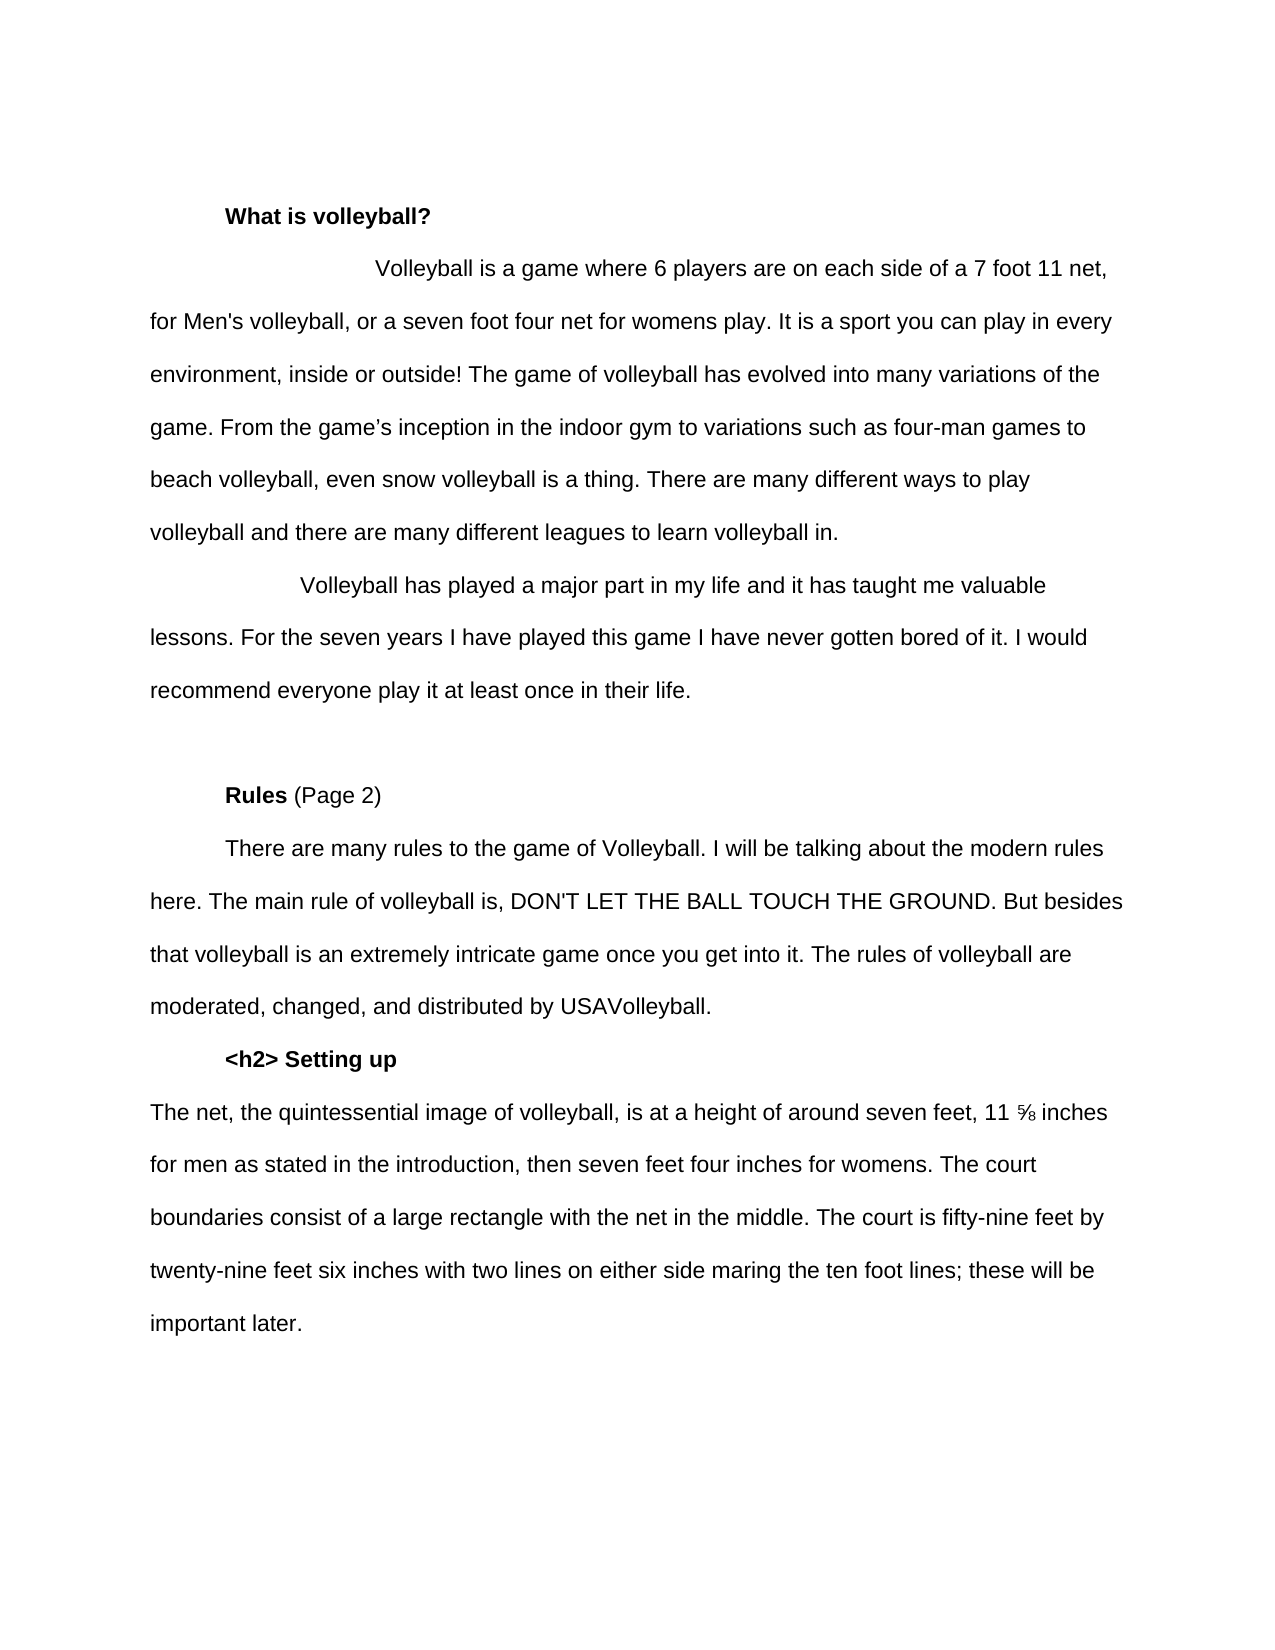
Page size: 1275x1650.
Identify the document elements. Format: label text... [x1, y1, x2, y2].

text Rules (Page 2) [150, 782, 1125, 809]
text The net, the quintessential image of volleyball, is at a height of around seven feet, 11 ⅝ inches for men as stated in the introduction, then seven feet four inches for womens. The court boundaries consist of a large rectangle with the net in the middle. The court is fifty-nine feet by twenty-nine feet six inches with two lines on either side maring the ten foot lines; these will be important later. [150, 1099, 1125, 1336]
text Volleyball has played a major part in my life and it has taught me valuable lessons. For the seven years I have played this game I have never gotten bored of it. I would recommend everyone play it at least once in their life. [150, 572, 1125, 703]
text There are many rules to the game of Volleyball. I will be talking about the modern rules here. The main rule of volleyball is, DON'T LET THE BALL TOUCH THE GROUND. But besides that volleyball is an extremely intricate game once you get into it. The rules of volleyball are moderated, changed, and distributed by USAVolleyball. [150, 835, 1125, 1020]
text Volleyball is a game where 6 players are on each side of a 7 foot 11 net, for Men's volleyball, or a seven foot four net for womens play. It is a sport you can play in every environment, inside or outside! The game of volleyball has evolved into many variations of the game. From the game’s inception in the indoor gym to variations such as four-man games to beach volleyball, even snow volleyball is a thing. There are many different ways to play volleyball and there are many different leagues to learn volleyball in. [150, 255, 1125, 545]
text <h2> Setting up [150, 1046, 1125, 1072]
text What is volleyball? [150, 203, 1125, 229]
